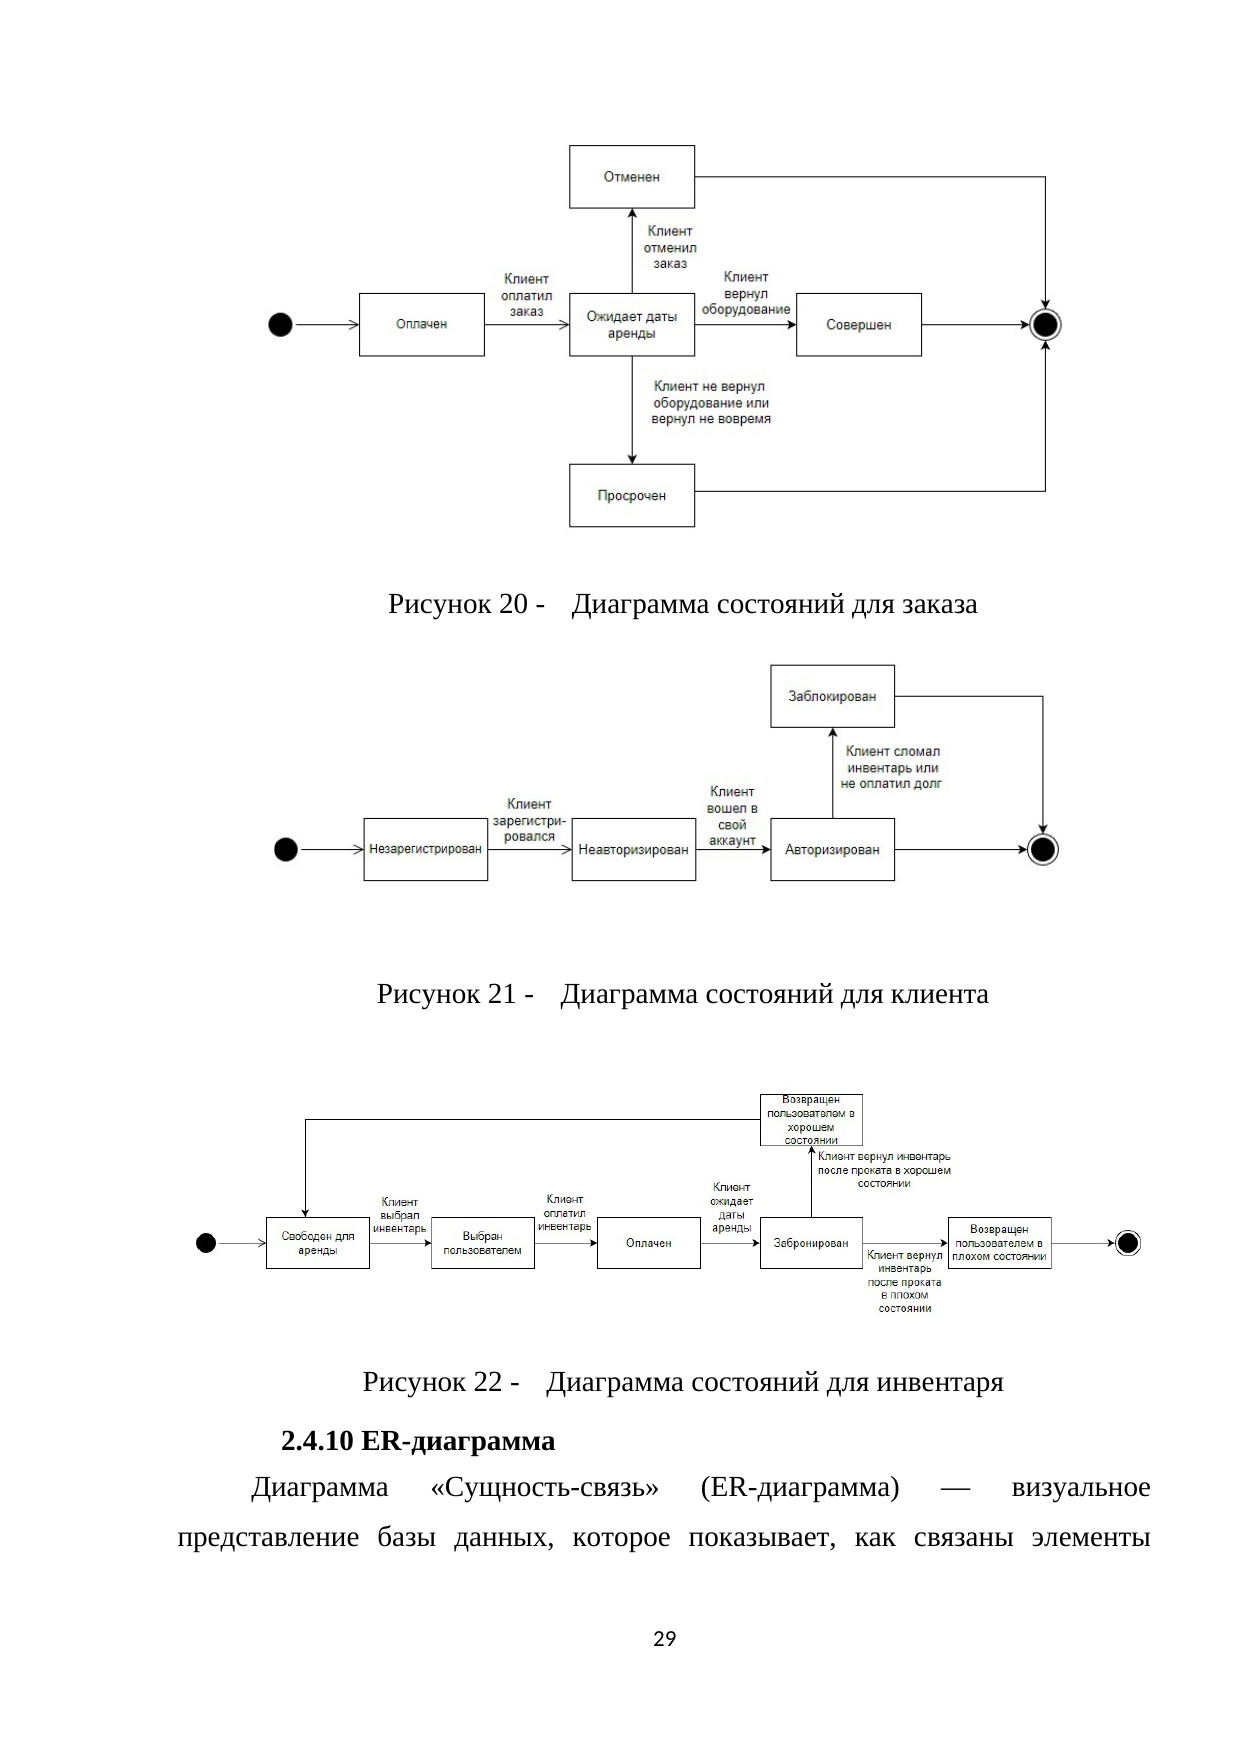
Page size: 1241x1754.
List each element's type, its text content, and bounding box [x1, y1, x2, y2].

text Диаграмма состояний для инвентаря [215, 1364, 1152, 1398]
text Диаграмма состояний для заказа [215, 586, 1152, 620]
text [177, 1469, 1152, 1553]
text ER-диаграмма [281, 1423, 1152, 1456]
picture [177, 1085, 1152, 1323]
picture [274, 645, 1062, 935]
picture [256, 118, 1072, 545]
text Диаграмма состояний для клиента [215, 976, 1152, 1010]
